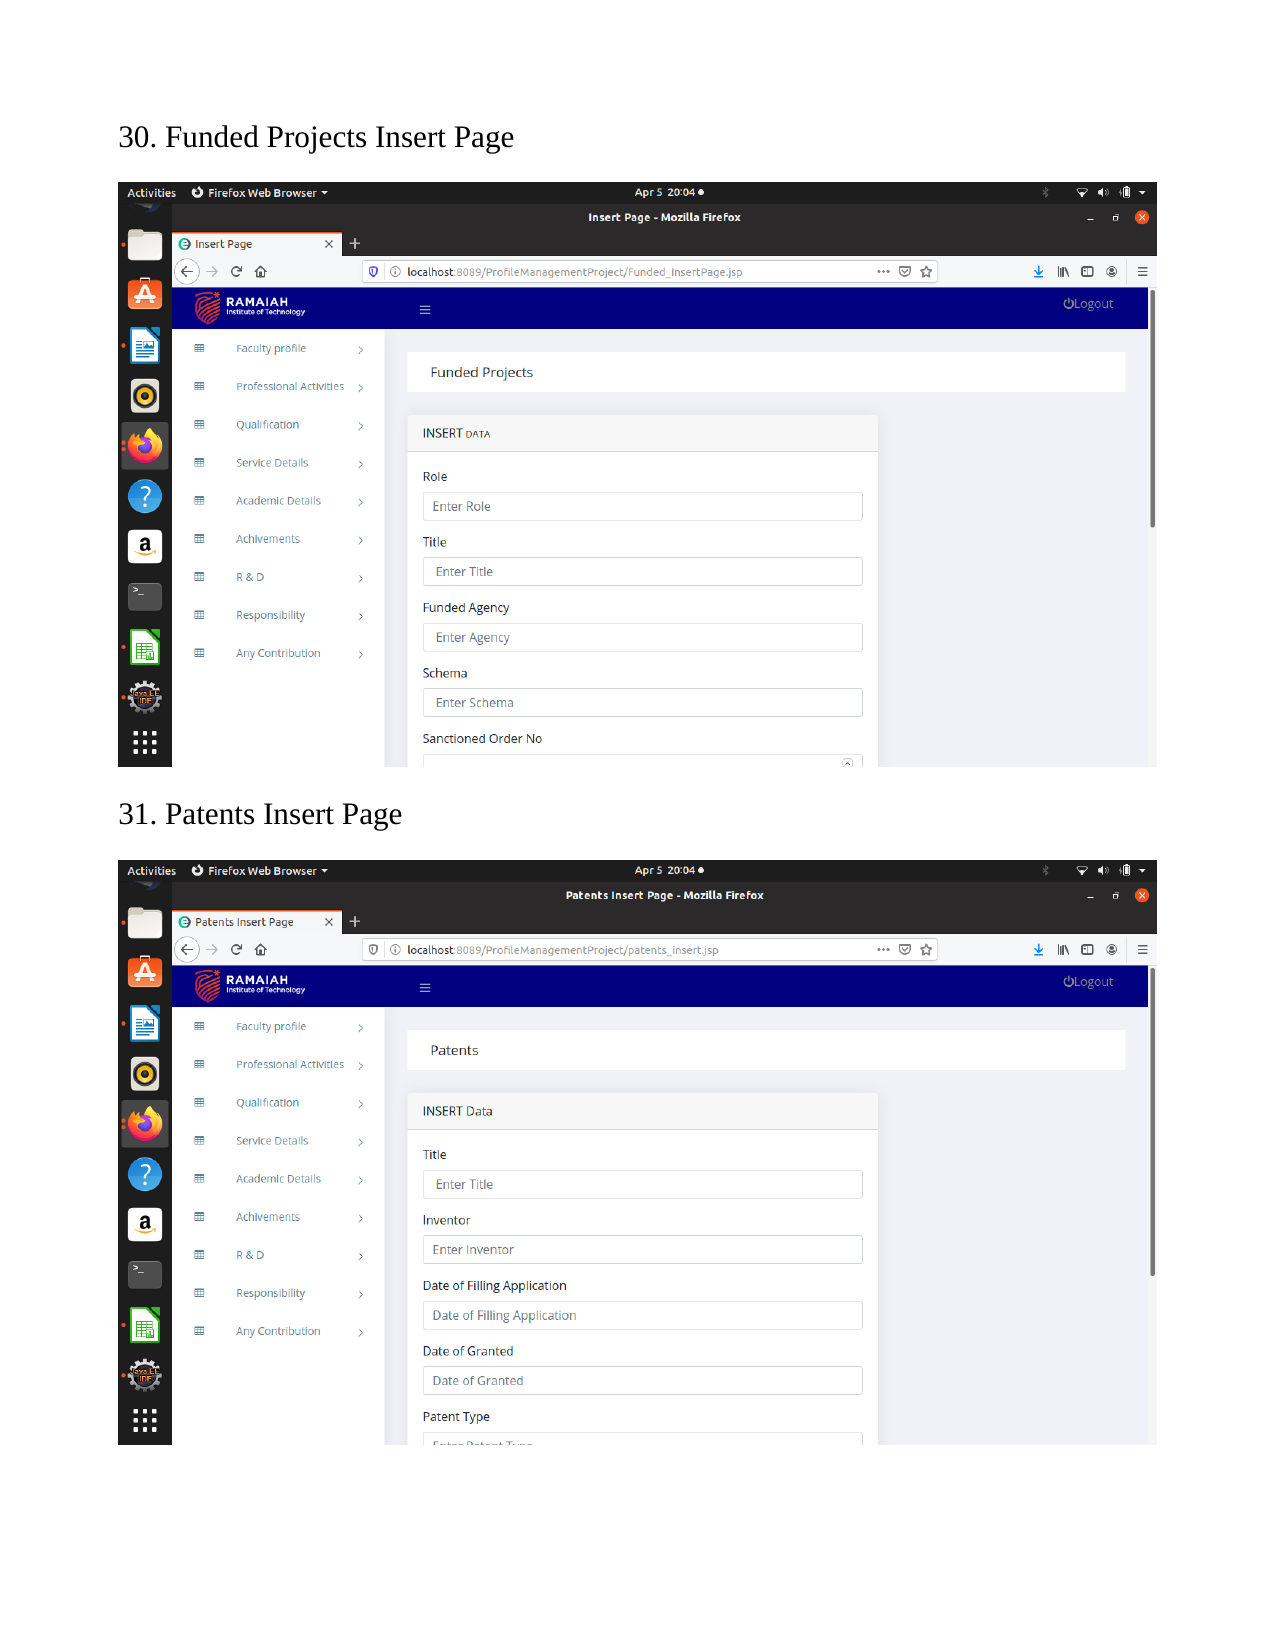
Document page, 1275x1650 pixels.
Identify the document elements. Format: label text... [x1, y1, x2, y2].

text 30. Funded Projects Insert Page [118, 118, 1157, 154]
picture [118, 860, 1157, 1445]
text 31. Patents Insert Page [118, 796, 1157, 832]
picture [118, 182, 1157, 767]
